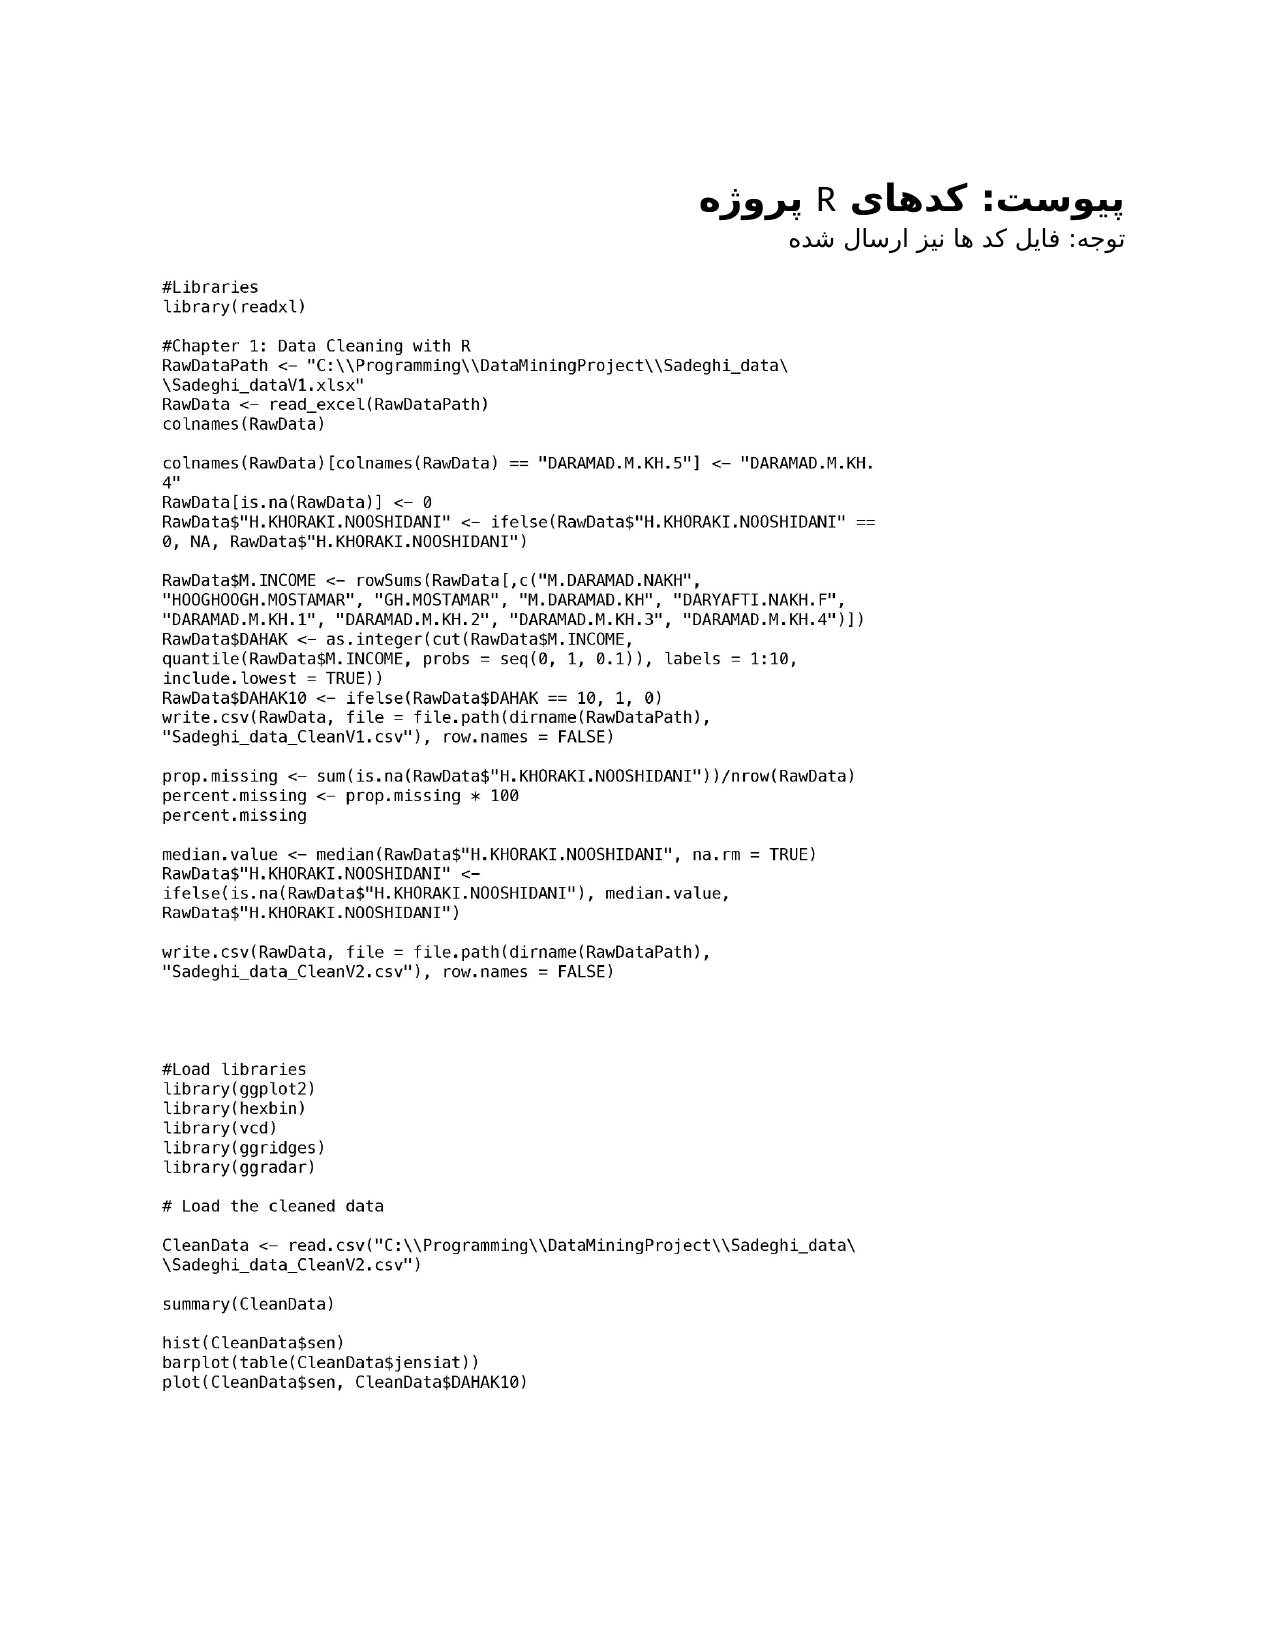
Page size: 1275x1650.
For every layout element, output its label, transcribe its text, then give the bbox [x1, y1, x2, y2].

picture [150, 272, 879, 1397]
text توجه: فایل کد ها نیز ارسال شده [150, 224, 1125, 254]
subtitle پیوست‌: کدهای R پروژه [150, 175, 1125, 221]
